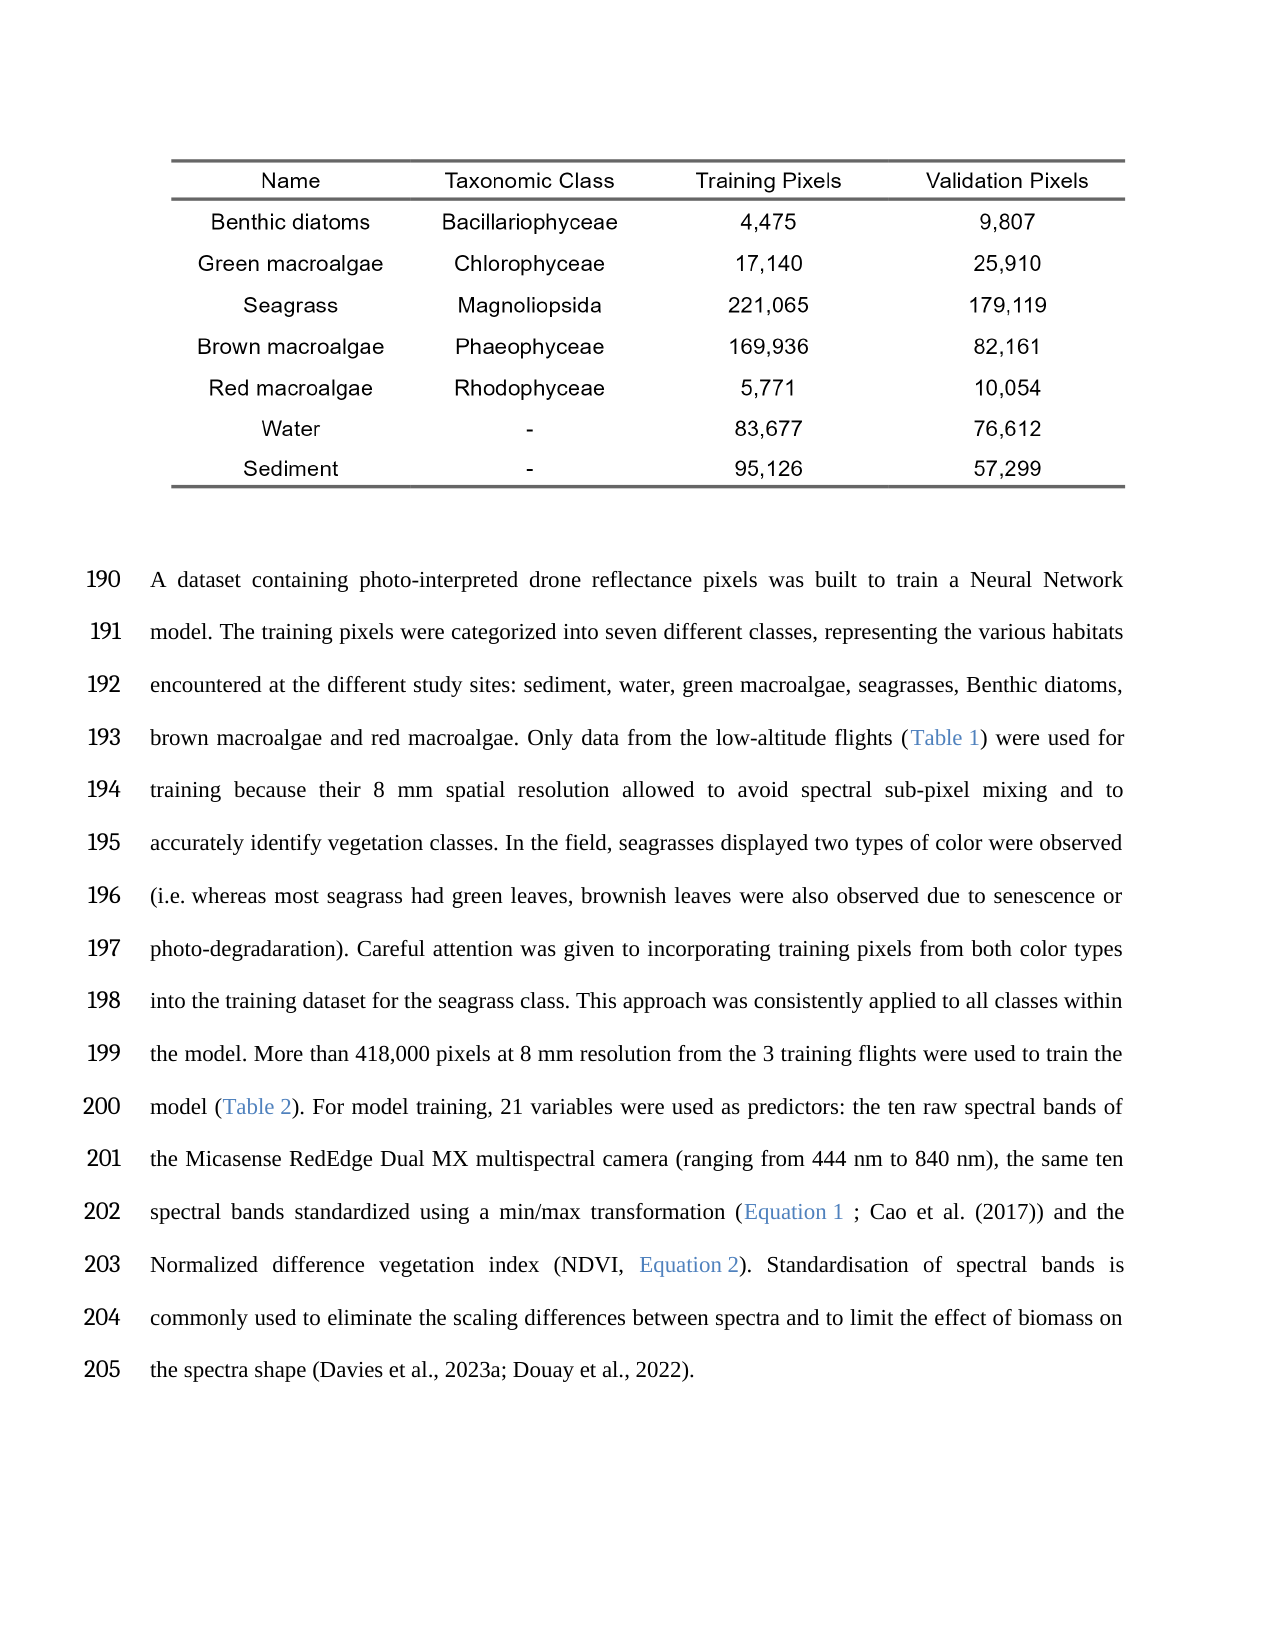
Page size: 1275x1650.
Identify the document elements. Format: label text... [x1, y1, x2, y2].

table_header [150, 150, 1125, 547]
text A dataset containing photo-interpreted drone reflectance pixels was built to train a Neural Network model. The training pixels were categorized into seven different classes, representing the various habitats encountered at the different study sites: sediment, water, green macroalgae, seagrasses, Benthic diatoms, brown macroalgae and red macroalgae. Only data from the low-altitude flights (Table 1) were used for training because their 8 mm spatial resolution allowed to avoid spectral sub-pixel mixing and to accurately identify vegetation classes. In the field, seagrasses displayed two types of color were observed (i.e. whereas most seagrass had green leaves, brownish leaves were also observed due to senescence or photo-degradaration). Careful attention was given to incorporating training pixels from both color types into the training dataset for the seagrass class. This approach was consistently applied to all classes within the model. More than 418,000 pixels at 8 mm resolution from the 3 training flights were used to train the model (Table 2). For model training, 21 variables were used as predictors: the ten raw spectral bands of the Micasense RedEdge Dual MX multispectral camera (ranging from 444 nm to 840 nm), the same ten spectral bands standardized using a min/max transformation (Equation 1 ; Cao et al. (2017)) and the Normalized difference vegetation index (NDVI, Equation 2). Standardisation of spectral bands is commonly used to eliminate the scaling differences between spectra and to limit the effect of biomass on the spectra shape (Davies et al., 2023a; Douay et al., 2022). [150, 566, 1125, 1383]
picture [161, 150, 1125, 498]
